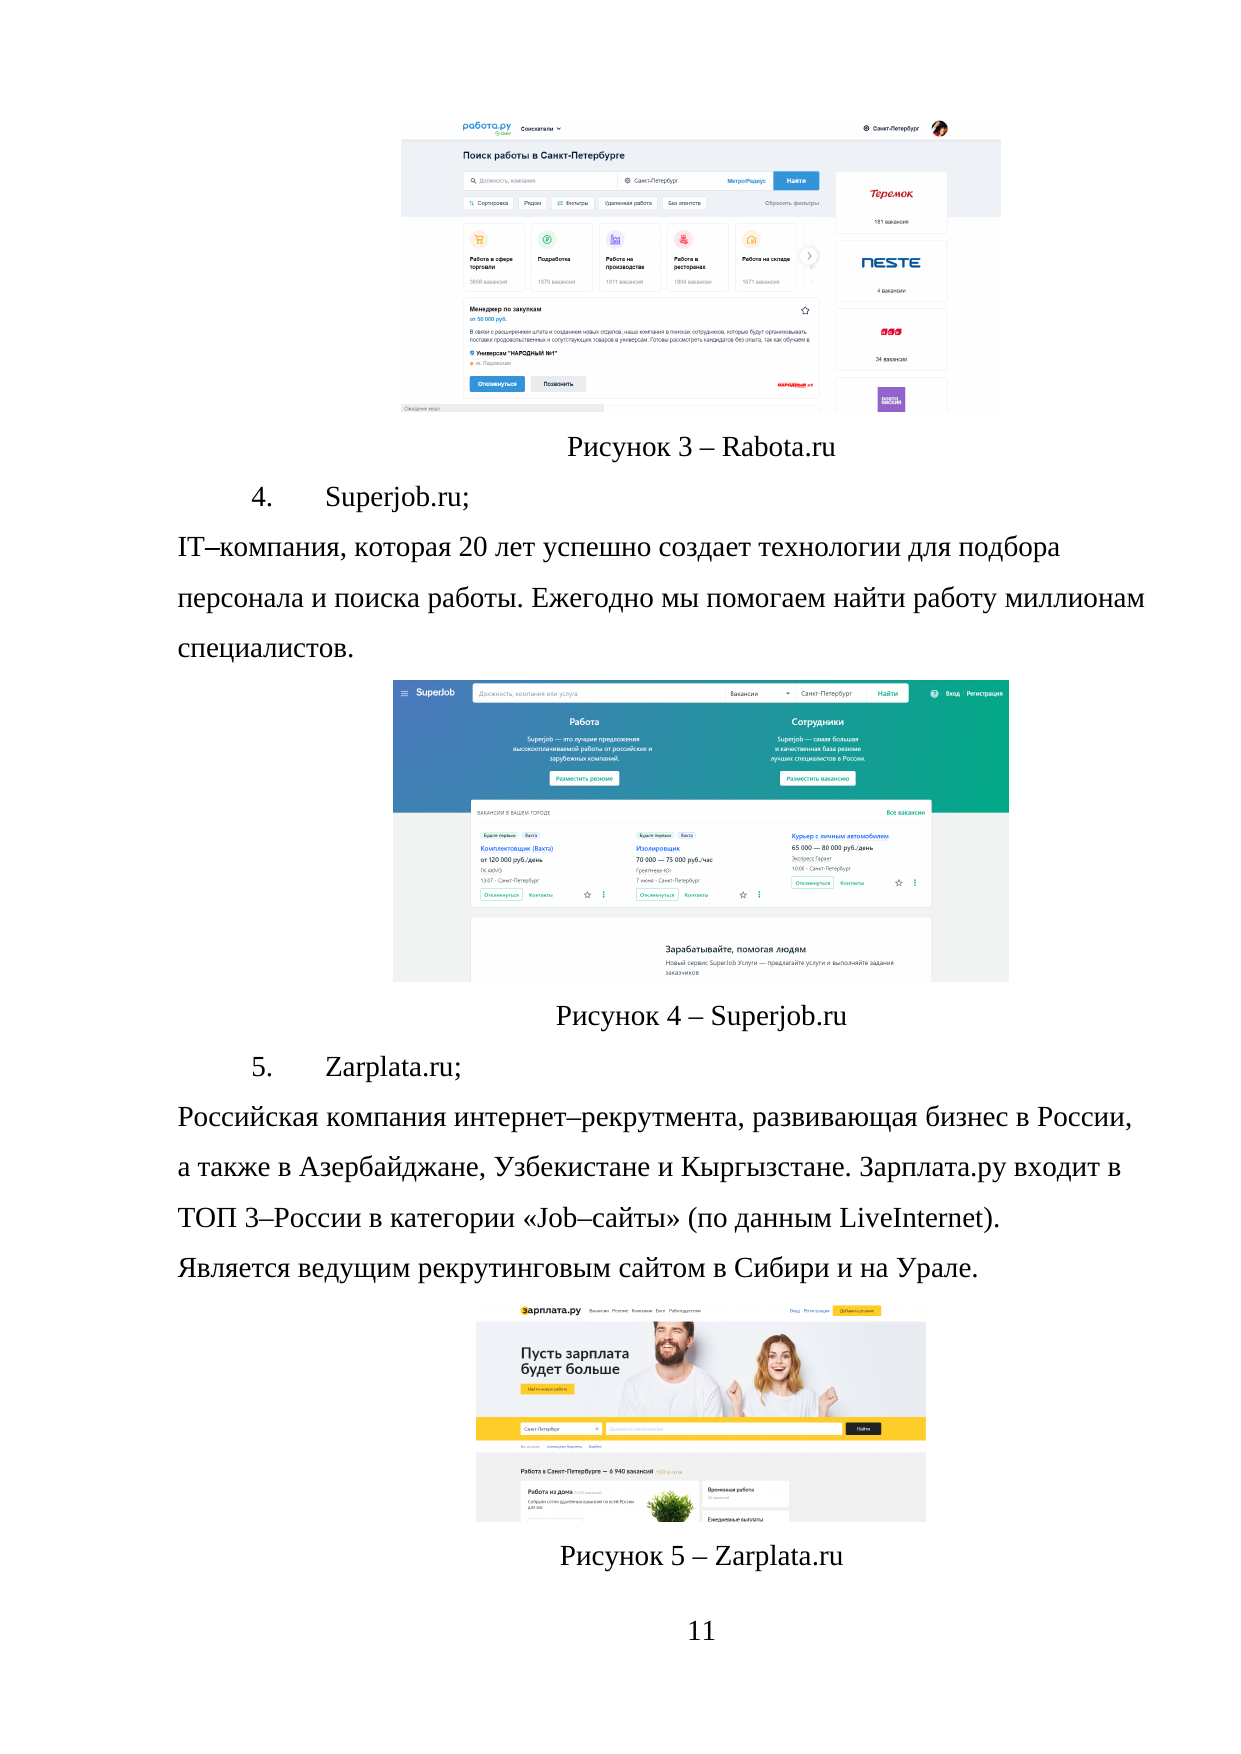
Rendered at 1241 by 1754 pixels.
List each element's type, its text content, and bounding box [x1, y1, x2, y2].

picture [476, 1300, 926, 1522]
list Zarplata.ru; Российская компания интернет–рекрутмента, развивающая бизнес в России, а также в Азербайджане, Узбекистане и Кыргызстане. Зарплата.ру входит в ТОП 3–России в категории «Job–сайты» (по данным LiveInternet). Является ведущим рекрутинговым сайтом в Сибири и на Урале. [177, 1049, 1152, 1283]
picture [401, 118, 1001, 412]
list Superjob.ru; IT–компания, которая 20 лет успешно создает технологии для подбора персонала и поиска работы. Ежегодно мы помогаем найти работу миллионам специалистов. [177, 479, 1152, 663]
picture [393, 680, 1009, 982]
text Рисунок 4 – Superjob.ru [251, 998, 1152, 1032]
text Рисунок 3 – Rabota.ru [251, 429, 1152, 462]
text Рисунок 5 – Zarplata.ru [251, 1538, 1152, 1572]
